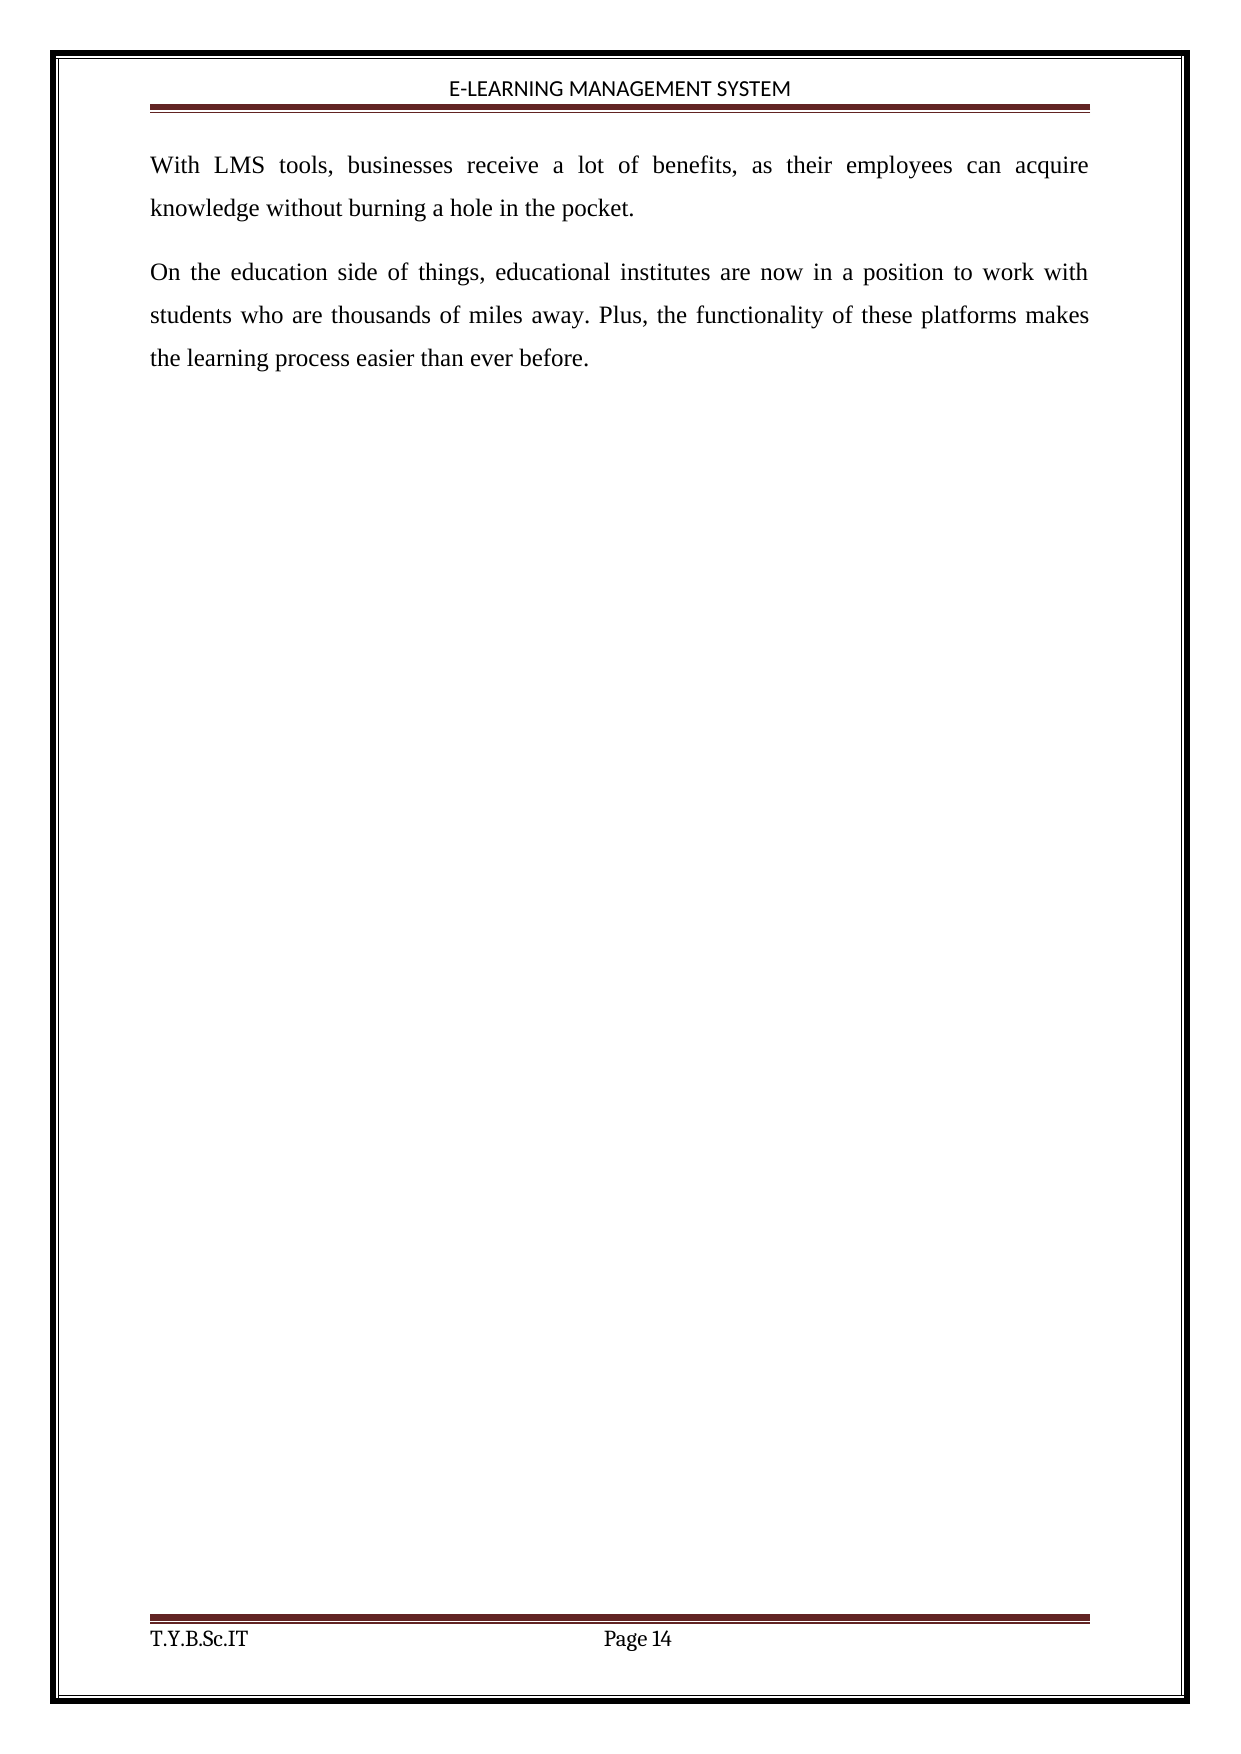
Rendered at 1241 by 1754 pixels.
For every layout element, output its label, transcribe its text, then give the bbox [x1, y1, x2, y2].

text On the education side of things, educational institutes are now in a position to work with students who are thousands of miles away. Plus, the functionality of these platforms makes the learning process easier than ever before. [150, 257, 1090, 372]
text With LMS tools, businesses receive a lot of benefits, as their employees can acquire knowledge without burning a hole in the pocket. [150, 150, 1090, 222]
